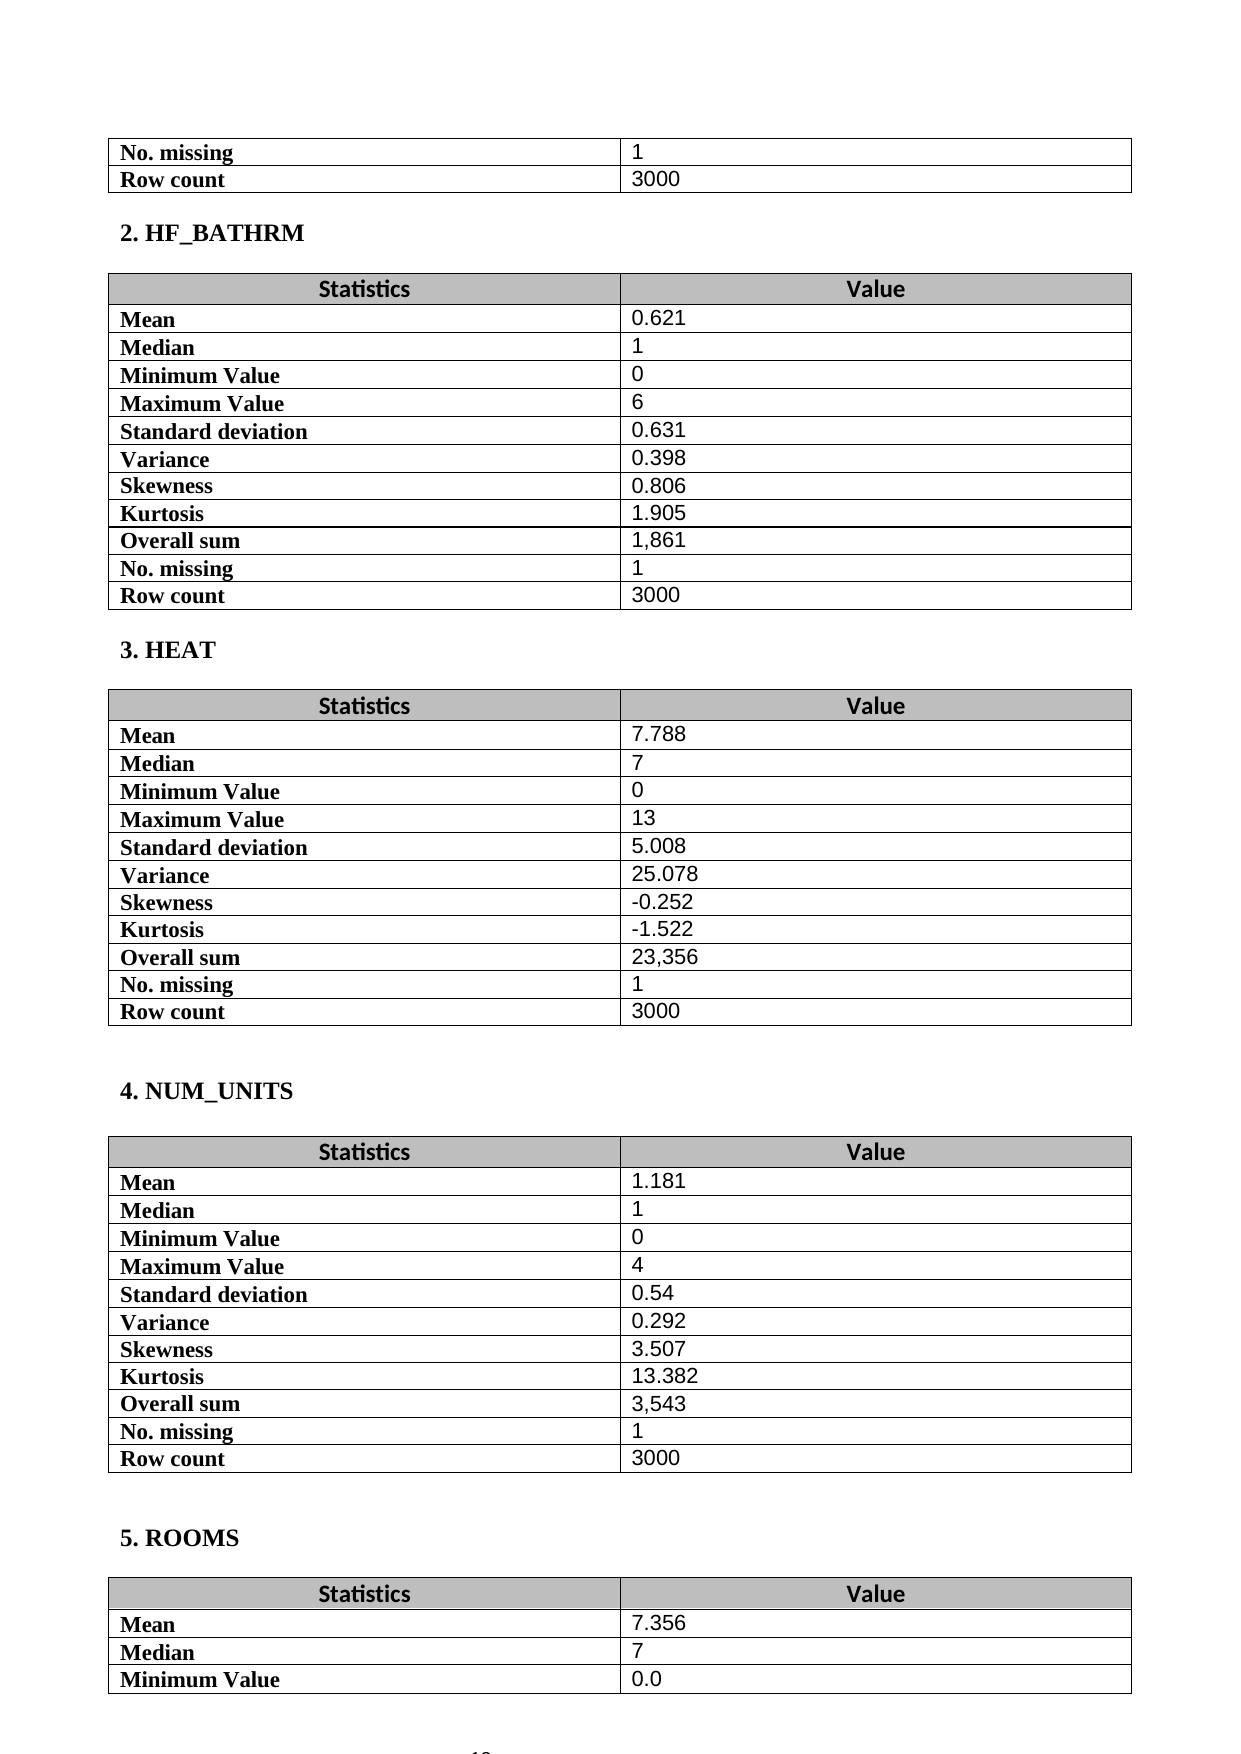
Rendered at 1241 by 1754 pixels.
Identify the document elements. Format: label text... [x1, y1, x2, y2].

table_cell 1 [621, 333, 1131, 360]
table_cell Maximum Value [109, 1252, 620, 1279]
table_cell Minimum Value [109, 1665, 620, 1692]
table_cell 25.078 [621, 861, 1131, 888]
table_cell 0.0 [621, 1665, 1131, 1692]
table_header Statistics [109, 274, 620, 304]
table_cell 0 [621, 361, 1131, 388]
table_cell 0.806 [621, 473, 1131, 499]
table_cell Mean [109, 1610, 620, 1637]
table_cell Minimum Value [109, 361, 620, 388]
table_cell Mean [109, 305, 620, 332]
table_cell Overall sum [109, 1390, 620, 1417]
table_cell 3000 [621, 999, 1131, 1025]
table_cell 7.356 [621, 1610, 1131, 1637]
table_cell Row count [109, 166, 620, 192]
table_cell 1 [621, 1196, 1131, 1223]
table_cell 3000 [621, 582, 1131, 608]
table_cell 1 [621, 555, 1131, 581]
list ROOMS [120, 1523, 1120, 1552]
table_cell Maximum Value [109, 805, 620, 832]
table_cell 7 [621, 750, 1131, 776]
table_header Value [621, 690, 1131, 720]
table_cell Skewness [109, 1336, 620, 1362]
table_cell 0.292 [621, 1308, 1131, 1334]
list HEAT [120, 635, 1120, 663]
table_cell Median [109, 1196, 620, 1223]
table_cell -1.522 [621, 916, 1131, 943]
table_cell No. missing [109, 139, 620, 165]
table_cell 1.181 [621, 1168, 1131, 1195]
table_cell 7.788 [621, 721, 1131, 748]
table_header Statistics [109, 1578, 620, 1608]
table_cell Minimum Value [109, 1224, 620, 1251]
table_cell Minimum Value [109, 777, 620, 804]
table_cell 3.507 [621, 1336, 1131, 1362]
table_cell 0.398 [621, 445, 1131, 472]
table_cell Skewness [109, 473, 620, 499]
table_header Value [621, 1137, 1131, 1167]
table_cell 7 [621, 1638, 1131, 1664]
table_cell No. missing [109, 555, 620, 581]
table_cell Kurtosis [109, 1363, 620, 1389]
table_cell Skewness [109, 889, 620, 915]
table_cell Median [109, 1638, 620, 1664]
table_cell 13 [621, 805, 1131, 832]
table_cell Variance [109, 445, 620, 472]
table_cell -0.252 [621, 889, 1131, 915]
table_cell No. missing [109, 1418, 620, 1444]
table_cell Median [109, 750, 620, 776]
table_cell Maximum Value [109, 389, 620, 416]
table_cell 1,861 [621, 528, 1131, 554]
table_cell 13.382 [621, 1363, 1131, 1389]
list NUM_UNITS [120, 1076, 1120, 1105]
table_cell 0.621 [621, 305, 1131, 332]
table_cell Row count [109, 1445, 620, 1472]
table_cell Mean [109, 721, 620, 748]
table_cell 1.905 [621, 500, 1131, 526]
table_cell Variance [109, 1308, 620, 1334]
table_cell Median [109, 333, 620, 360]
table_cell Row count [109, 999, 620, 1025]
table_cell 0.631 [621, 417, 1131, 443]
table_cell Kurtosis [109, 500, 620, 526]
list HF_BATHRM [120, 218, 1120, 247]
table_cell 0 [621, 777, 1131, 804]
table_cell 4 [621, 1252, 1131, 1279]
table_cell 3000 [621, 1445, 1131, 1472]
table_cell Row count [109, 582, 620, 608]
table_cell Overall sum [109, 944, 620, 970]
table_cell 23,356 [621, 944, 1131, 970]
table_cell No. missing [109, 971, 620, 997]
table_cell 1 [621, 139, 1131, 165]
table_cell Mean [109, 1168, 620, 1195]
table_cell 3000 [621, 166, 1131, 192]
table_header Value [621, 274, 1131, 304]
table_cell Kurtosis [109, 916, 620, 943]
table_cell 1 [621, 971, 1131, 997]
table_cell Standard deviation [109, 417, 620, 443]
table_cell Standard deviation [109, 1280, 620, 1307]
table_cell 6 [621, 389, 1131, 416]
table_cell 0.54 [621, 1280, 1131, 1307]
table_header Value [621, 1578, 1131, 1608]
table_header Statistics [109, 690, 620, 720]
table_cell Variance [109, 861, 620, 888]
table_cell Overall sum [109, 528, 620, 554]
table_cell 5.008 [621, 833, 1131, 860]
table_cell 0 [621, 1224, 1131, 1251]
table_cell Standard deviation [109, 833, 620, 860]
table_cell 1 [621, 1418, 1131, 1444]
table_cell 3,543 [621, 1390, 1131, 1417]
table_header Statistics [109, 1137, 620, 1167]
